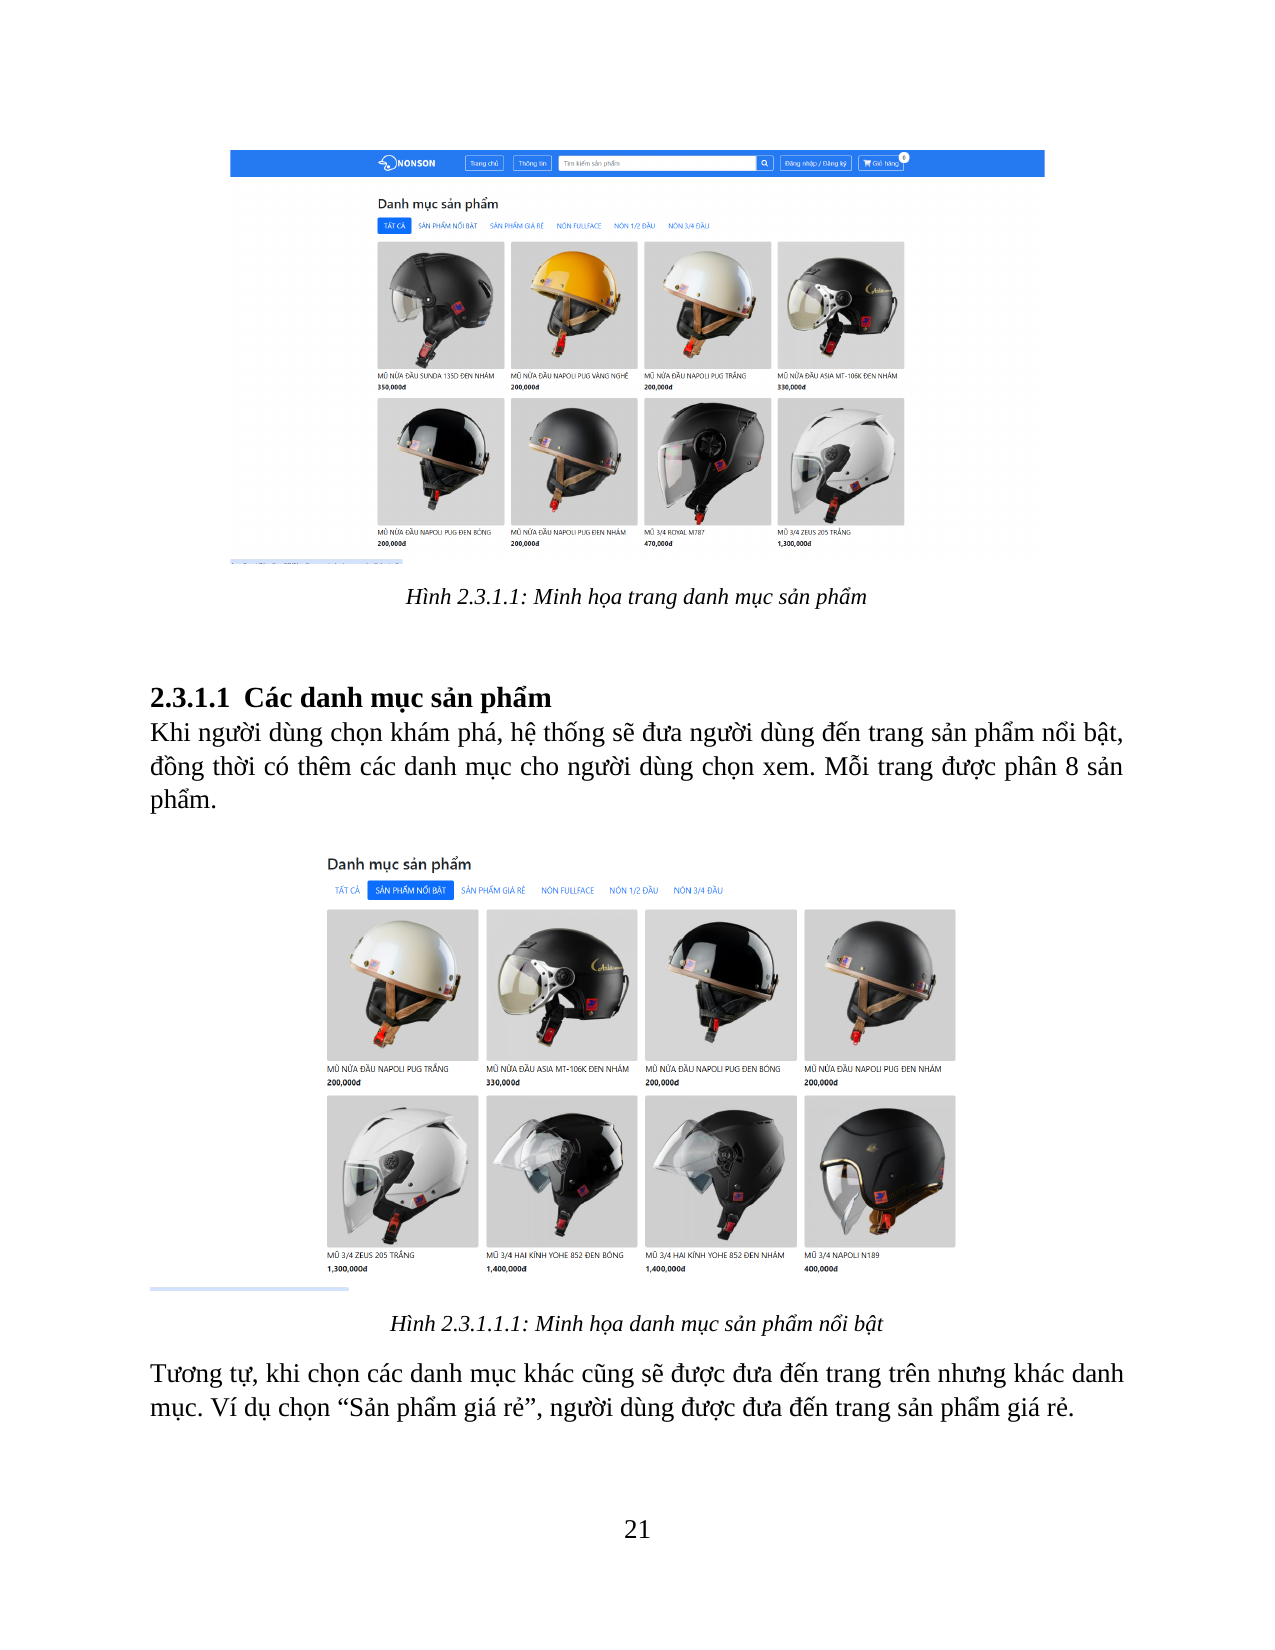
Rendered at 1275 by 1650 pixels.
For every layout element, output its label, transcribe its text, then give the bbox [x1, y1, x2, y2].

text Tương tự, khi chọn các danh mục khác cũng sẽ được đưa đến trang trên nhưng khác danh mục. Ví dụ chọn “Sản phẩm giá rẻ”, người dùng được đưa đến trang sản phẩm giá rẻ. [150, 1357, 1125, 1422]
text Hình 2.3.1.1.1: Minh họa danh mục sản phẩm nổi bật [150, 1310, 1125, 1336]
picture [150, 833, 1125, 1291]
text Khi người dùng chọn khám phá, hệ thống sẽ đưa người dùng đến trang sản phẩm nổi bật, đồng thời có thêm các danh mục cho người dùng chọn xem. Mỗi trang được phân 8 sản phẩm. [150, 716, 1125, 814]
text Hình 2.3.1.1: Minh họa trang danh mục sản phẩm [150, 583, 1125, 609]
subtitle Các danh mục sản phẩm [150, 680, 1125, 714]
picture [230, 150, 1045, 564]
